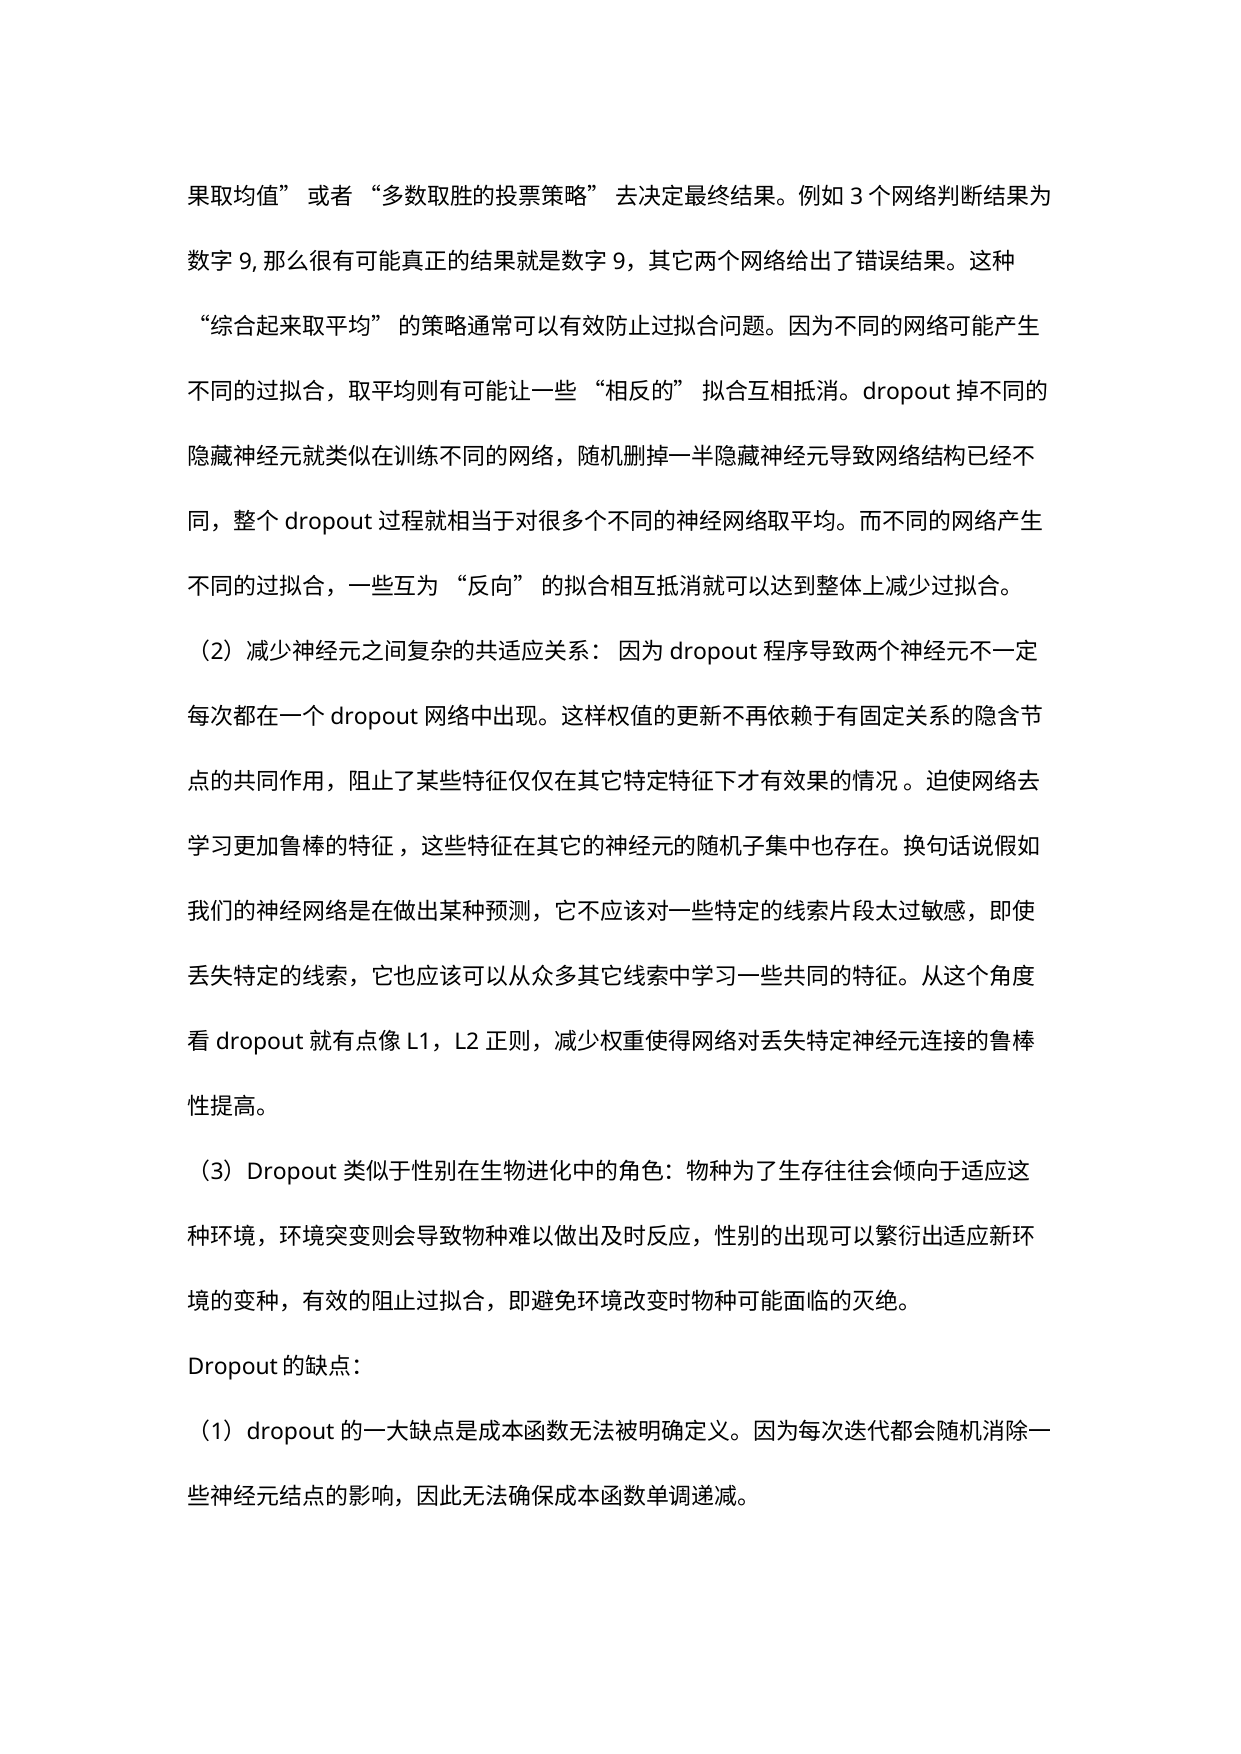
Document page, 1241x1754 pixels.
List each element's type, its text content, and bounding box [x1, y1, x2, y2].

text （3）Dropout 类似于性别在生物进化中的角色：物种为了生存往往会倾向于适应这种环境，环境突变则会导致物种难以做出及时反应，性别的出现可以繁衍出适应新环境的变种，有效的阻止过拟合，即避免环境改变时物种可能面临的灭绝。 [187, 1137, 1053, 1332]
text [187, 162, 1053, 617]
text （2）减少神经元之间复杂的共适应关系： 因为 dropout 程序导致两个神经元不一定每次都在一个 dropout 网络中出现。这样权值的更新不再依赖于有固定关系的隐含节点的共同作用，阻止了某些特征仅仅在其它特定特征下才有效果的情况 。迫使网络去学习更加鲁棒的特征 ，这些特征在其它的神经元的随机子集中也存在。换句话说假如我们的神经网络是在做出某种预测，它不应该对一些特定的线索片段太过敏感，即使丢失特定的线索，它也应该可以从众多其它线索中学习一些共同的特征。从这个角度看 dropout 就有点像 L1，L2 正则，减少权重使得网络对丢失特定神经元连接的鲁棒性提高。 [187, 617, 1053, 1137]
text Dropout的缺点： [187, 1332, 1053, 1397]
text （1）dropout 的一大缺点是成本函数无法被明确定义。因为每次迭代都会随机消除一些神经元结点的影响，因此无法确保成本函数单调递减。 [187, 1397, 1053, 1527]
